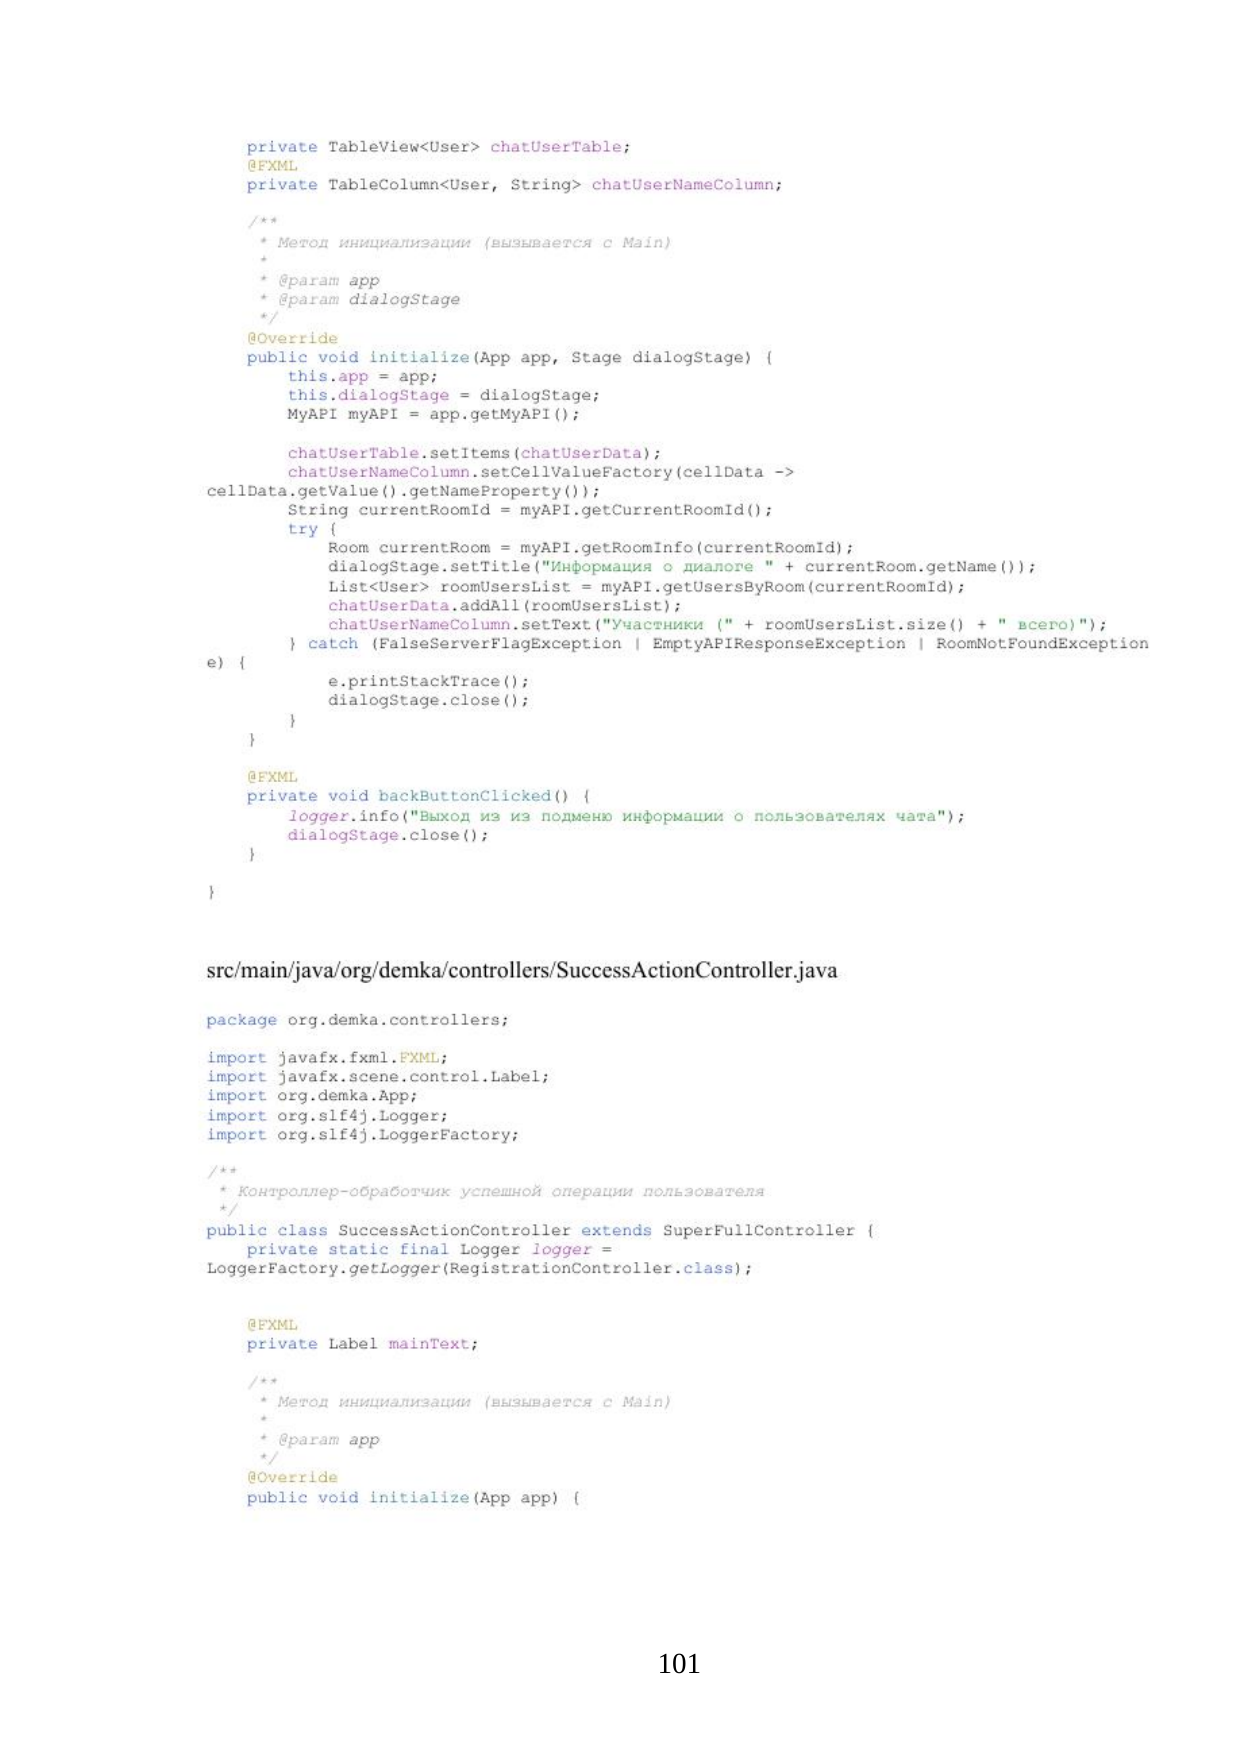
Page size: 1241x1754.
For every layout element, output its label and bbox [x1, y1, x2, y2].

picture [177, 118, 1182, 1539]
